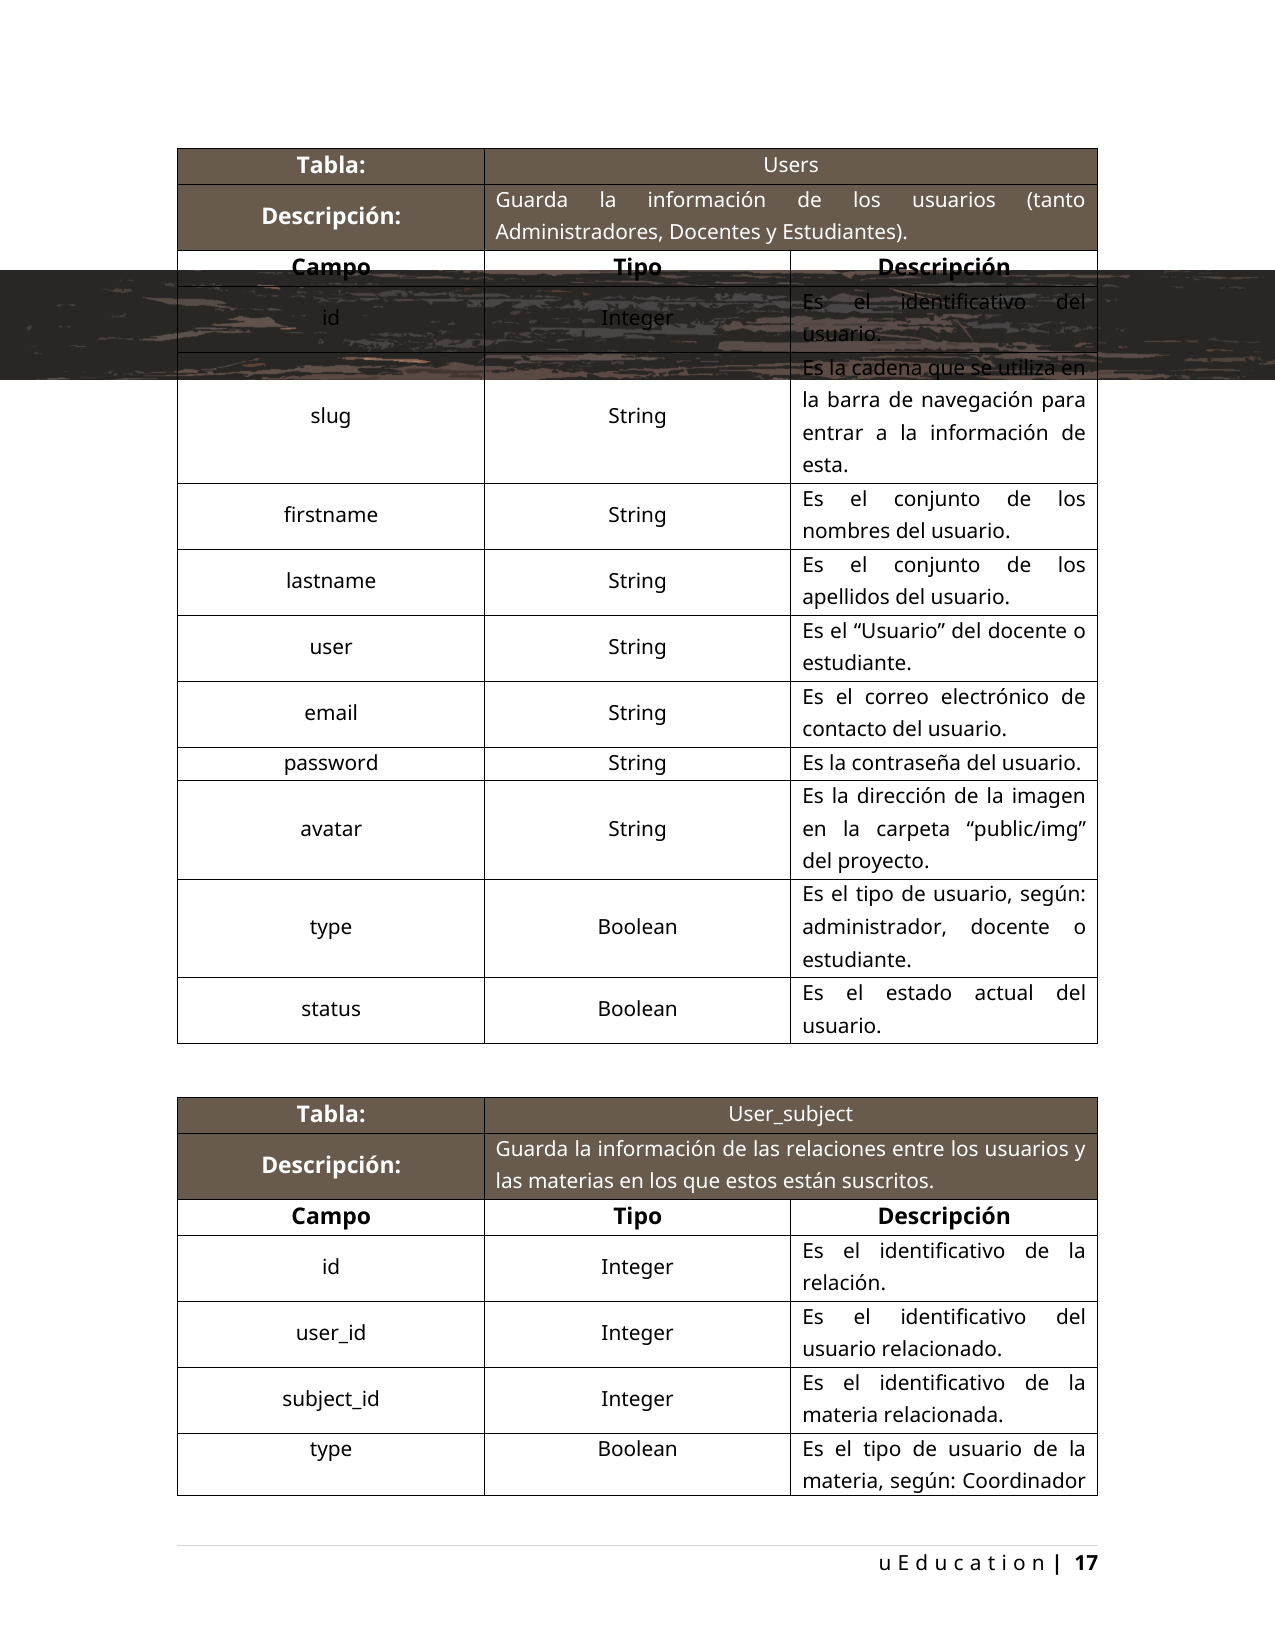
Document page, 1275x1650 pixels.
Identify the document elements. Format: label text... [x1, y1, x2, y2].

table_cell Es el conjunto de los nombres del usuario. [791, 484, 1097, 549]
table_cell String [485, 781, 790, 878]
table_cell Integer [485, 1302, 790, 1367]
table_cell user_id [178, 1302, 484, 1367]
table_cell status [178, 978, 484, 1043]
table_cell Es el tipo de usuario, según: administrador, docente o estudiante. [791, 880, 1097, 977]
table_cell Boolean [485, 1434, 790, 1495]
table_cell Boolean [485, 978, 790, 1043]
table_header User_subject [485, 1098, 1097, 1133]
table_cell Tipo [485, 251, 790, 286]
table_cell id [178, 287, 484, 352]
table_cell user [178, 616, 484, 681]
table_cell Descripción [791, 1200, 1097, 1235]
table_cell Guarda la información de las relaciones entre los usuarios y las materias en los que estos están suscritos. [485, 1134, 1097, 1199]
table_cell subject_id [178, 1368, 484, 1433]
table_cell Tipo [485, 1200, 790, 1235]
picture [1098, 270, 1275, 380]
table_cell firstname [178, 484, 484, 549]
table_cell email [178, 682, 484, 747]
table_cell Es la cadena que se utiliza en la barra de navegación para entrar a la información de esta. [791, 353, 1097, 483]
table_cell Campo [178, 251, 484, 286]
table_cell Campo [178, 1200, 484, 1235]
table_cell Es la contraseña del usuario. [791, 748, 1097, 780]
table_cell Es el conjunto de los apellidos del usuario. [791, 550, 1097, 615]
table_cell Es el “Usuario” del docente o estudiante. [791, 616, 1097, 681]
table_cell Es el identificativo del usuario relacionado. [791, 1302, 1097, 1367]
table_cell type [178, 880, 484, 977]
table_cell Boolean [485, 880, 790, 977]
table_cell Descripción [791, 251, 1097, 286]
table_cell Integer [485, 1368, 790, 1433]
table_cell avatar [178, 781, 484, 878]
table_cell String [485, 682, 790, 747]
table_cell Descripción: [178, 185, 484, 250]
table_cell Es la dirección de la imagen en la carpeta “public/img” del proyecto. [791, 781, 1097, 878]
table_cell password [178, 748, 484, 780]
table_cell String [485, 484, 790, 549]
table_cell String [485, 748, 790, 780]
table_header Users [485, 149, 1097, 184]
table_cell Guarda la información de los usuarios (tanto Administradores, Docentes y Estudiantes). [485, 185, 1097, 250]
table_header Tabla: [178, 1098, 484, 1133]
table_header Tabla: [178, 149, 484, 184]
table_cell Descripción: [178, 1134, 484, 1199]
table_cell Integer [485, 287, 790, 352]
table_cell Integer [485, 1236, 790, 1301]
table_cell Es el correo electrónico de contacto del usuario. [791, 682, 1097, 747]
table_cell lastname [178, 550, 484, 615]
table_cell Es el identificativo de la materia relacionada. [791, 1368, 1097, 1433]
table_cell Es el estado actual del usuario. [791, 978, 1097, 1043]
table_cell String [485, 550, 790, 615]
table_cell Es el identificativo de la relación. [791, 1236, 1097, 1301]
table_cell Es el identificativo del usuario. [791, 287, 1097, 352]
table_cell String [485, 353, 790, 483]
picture [0, 270, 177, 380]
table_cell id [178, 1236, 484, 1301]
table_cell String [485, 616, 790, 681]
table_cell slug [178, 353, 484, 483]
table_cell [791, 1434, 1097, 1495]
table_cell type [178, 1434, 484, 1495]
